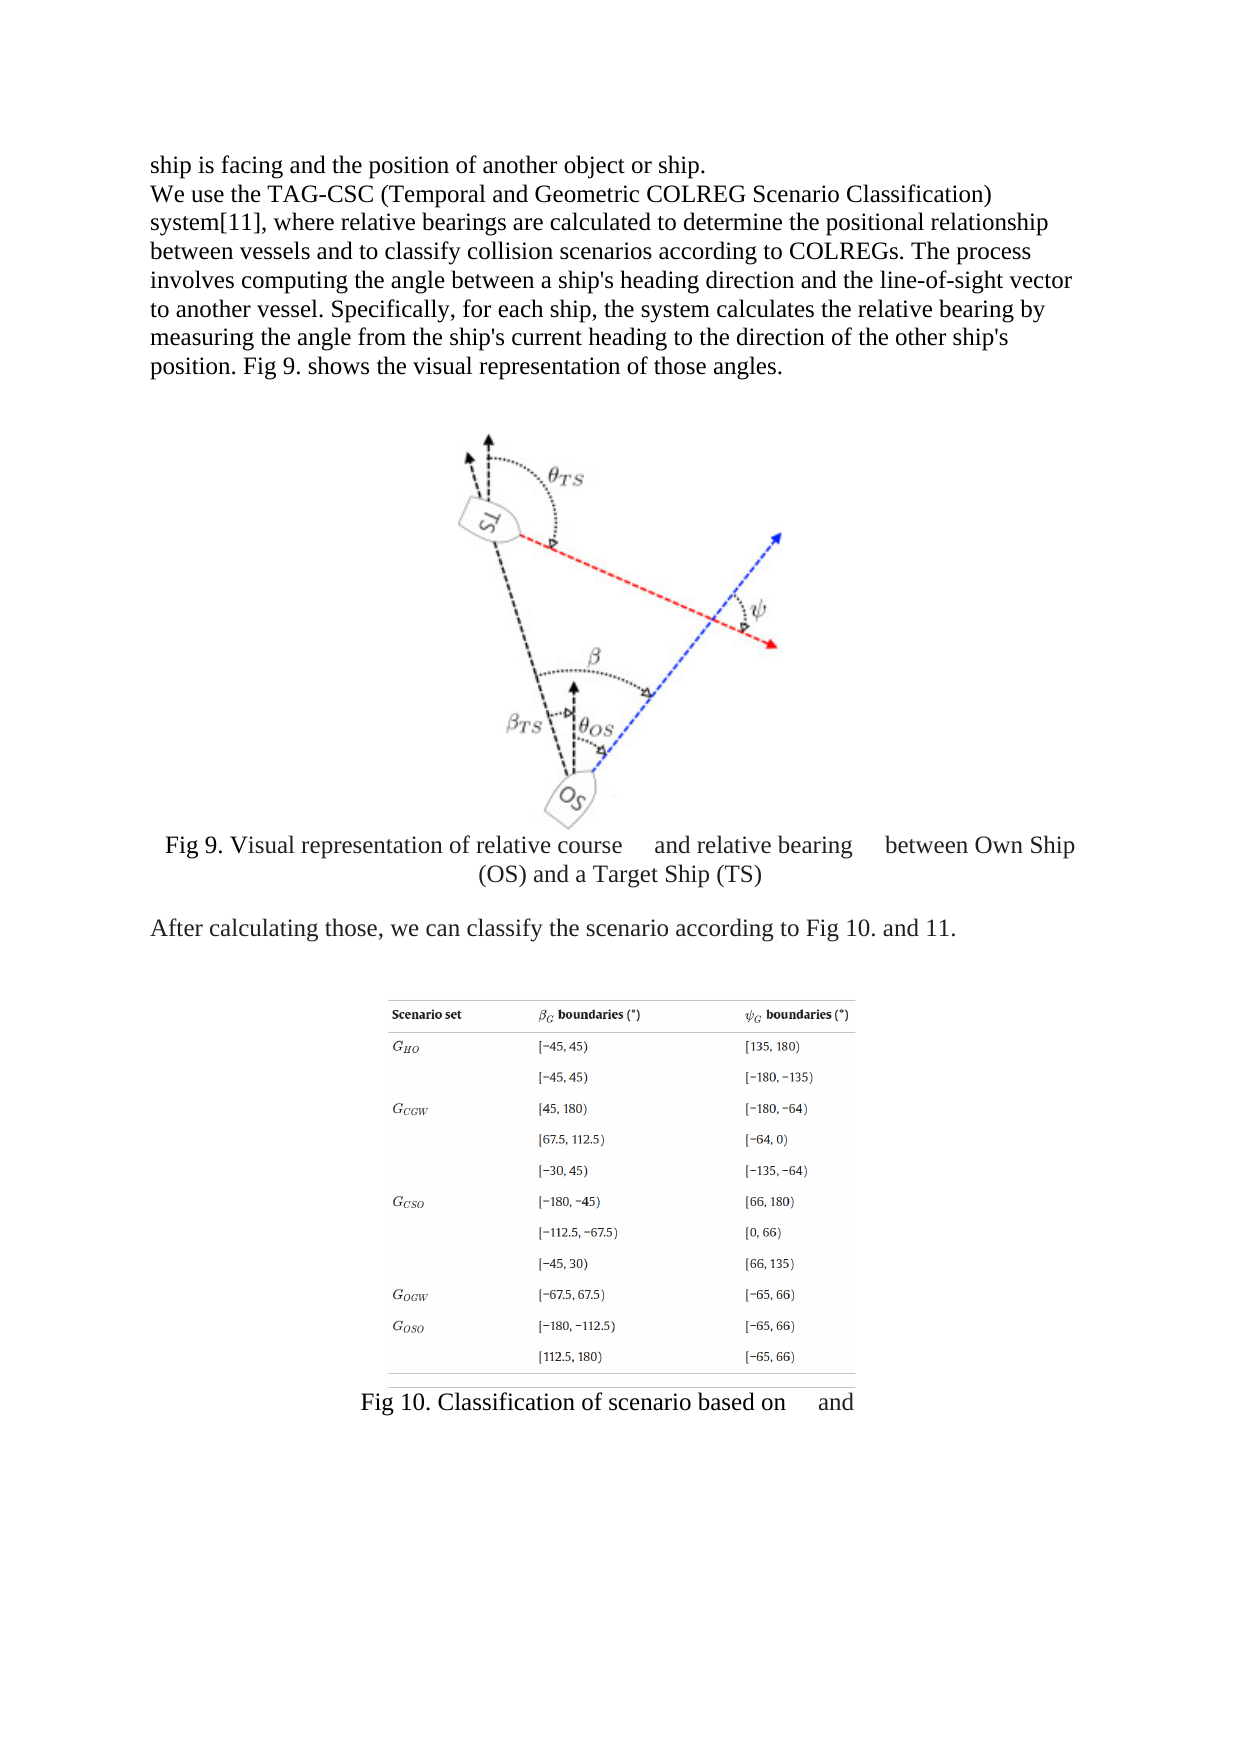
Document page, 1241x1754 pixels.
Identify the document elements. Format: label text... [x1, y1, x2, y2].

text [150, 150, 1090, 380]
picture [457, 433, 783, 831]
picture [384, 995, 856, 1388]
text After calculating those, we can classify the scenario according to Fig 10. and 11. [150, 913, 1090, 942]
